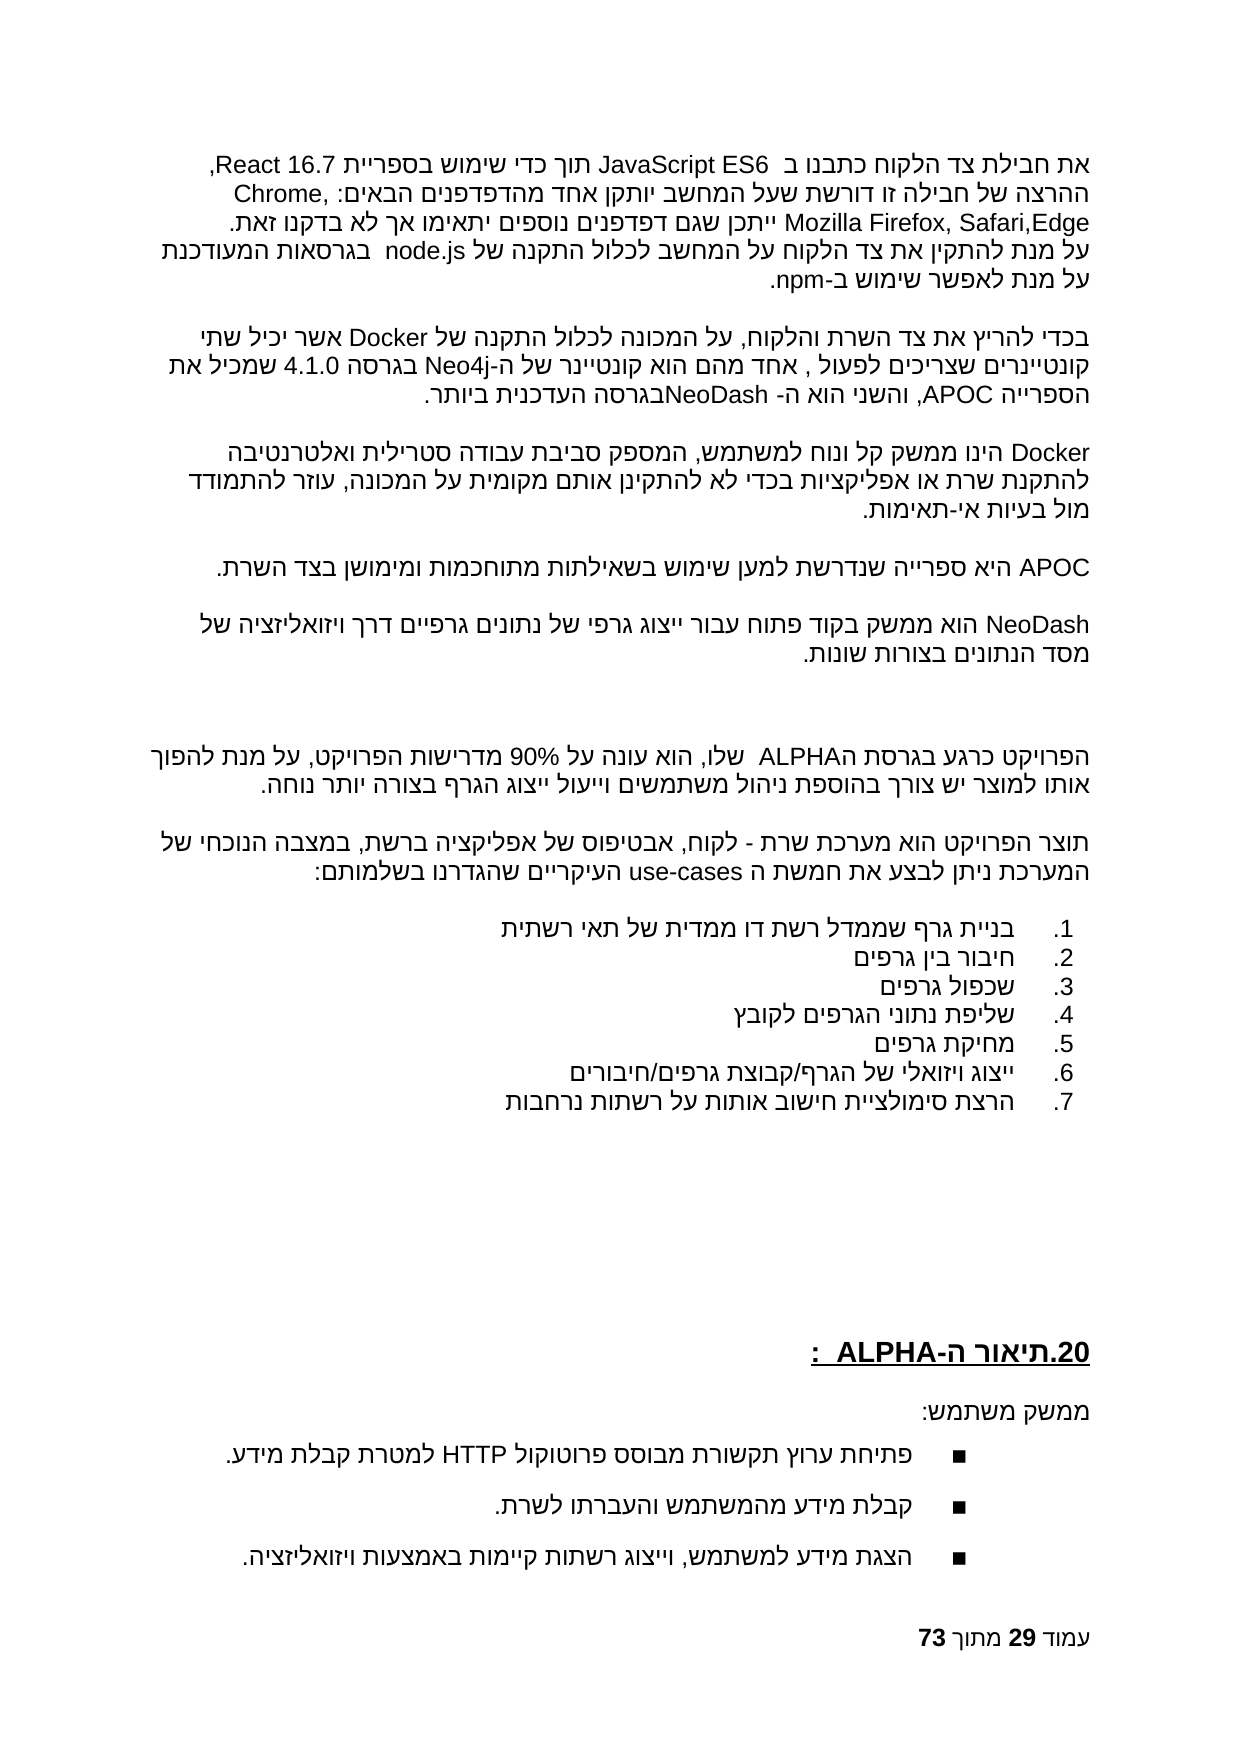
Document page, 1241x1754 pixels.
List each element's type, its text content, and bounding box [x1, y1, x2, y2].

list מחיקת גרפים [150, 1029, 1053, 1058]
list בניית גרף שממדל רשת דו ממדית של תאי רשתית [150, 914, 1053, 943]
text תוצר הפרויקט הוא מערכת שרת - לקוח, אבטיפוס של אפליקציה ברשת, במצבה הנוכחי של המערכת ניתן לבצע את חמשת ה use-cases העיקריים שהגדרנו בשלמותם: [150, 799, 1090, 885]
list שכפול גרפים [150, 972, 1053, 1000]
text הפרויקט כרגע בגרסת הALPHA שלו, הוא עונה על 90% מדרישות הפרויקט, על מנת להפוך אותו למוצר יש צורך בהוספת ניהול משתמשים וייעול ייצוג הגרף בצורה יותר נוחה. [150, 742, 1090, 799]
list קבלת מידע מהמשתמש והעברתו לשרת. [150, 1477, 951, 1529]
text Docker הינו ממשק קל ונוח למשתמש, המספק סביבת עבודה סטרילית ואלטרנטיבה להתקנת שרת או אפליקציות בכדי לא להתקינן אותם מקומית על המכונה, עוזר להתמודד מול בעיות אי-תאימות. [150, 437, 1090, 524]
list הרצת סימולציית חישוב אותות על רשתות נרחבות [150, 1087, 1053, 1115]
list פתיחת ערוץ תקשורת מבוסס פרוטוקול HTTP למטרת קבלת מידע. [150, 1426, 951, 1477]
text 20.תיאור ה-ALPHA : [150, 1335, 1090, 1369]
list הצגת מידע למשתמש, וייצוג רשתות קיימות באמצעות ויזואליזציה. [150, 1529, 951, 1580]
text על מנת להתקין את צד הלקוח על המחשב לכלול התקנה של node.js בגרסאות המעודכנת על מנת לאפשר שימוש ב-npm. [150, 236, 1090, 294]
text APOC היא ספרייה שנדרשת למען שימוש בשאילתות מתוחכמות ומימושן בצד השרת. [150, 552, 1090, 581]
list חיבור בין גרפים [150, 943, 1053, 972]
list שליפת נתוני הגרפים לקובץ [150, 1000, 1053, 1029]
text ממשק משתמש: [150, 1397, 1090, 1426]
text בכדי להריץ את צד השרת והלקוח, על המכונה לכלול התקנה של Docker אשר יכיל שתי קונטיינרים שצריכים לפעול , אחד מהם הוא קונטיינר של ה-Neo4j בגרסה 4.1.0 שמכיל את הספרייה APOC, והשני הוא ה- NeoDashבגרסה העדכנית ביותר. [150, 322, 1090, 409]
text את חבילת צד הלקוח כתבנו ב JavaScript ES6 תוך כדי שימוש בספריית React 16.7, ההרצה של חבילה זו דורשת שעל המחשב יותקן אחד מהדפדפנים הבאים: Chrome, Mozilla Firefox, Safari,Edge ייתכן שגם דפדפנים נוספים יתאימו אך לא בדקנו זאת. [150, 150, 1090, 236]
text NeoDash הוא ממשק בקוד פתוח עבור ייצוג גרפי של נתונים גרפיים דרך ויזואליזציה של מסד הנתונים בצורות שונות. [150, 610, 1090, 667]
list ייצוג ויזואלי של הגרף/קבוצת גרפים/חיבורים [150, 1058, 1053, 1087]
